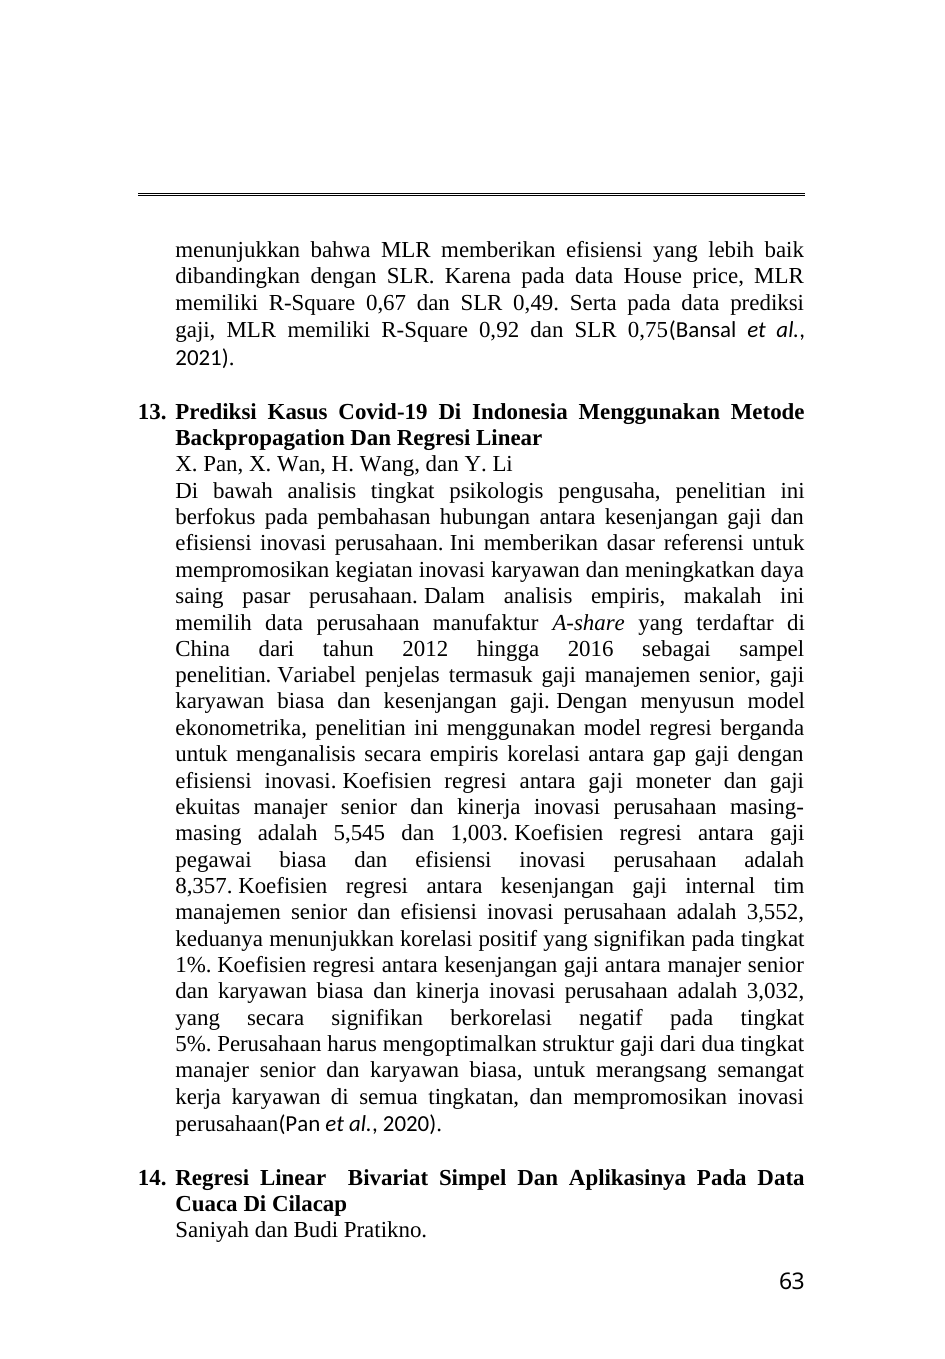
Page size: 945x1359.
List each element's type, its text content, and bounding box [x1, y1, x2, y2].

list Prediksi Kasus Covid-19 Di Indonesia Menggunakan Metode Backpropagation Dan Regresi Linear [138, 398, 805, 450]
list Regresi Linear Bivariat Simpel Dan Aplikasinya Pada Data Cuaca Di Cilacap [138, 1164, 805, 1216]
list X. Pan, X. Wan, H. Wang, dan Y. Li [175, 450, 805, 477]
list Saniyah dan Budi Pratikno. [175, 1216, 805, 1243]
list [175, 236, 805, 371]
list Di bawah analisis tingkat psikologis pengusaha, penelitian ini berfokus pada pembahasan hubungan antara kesenjangan gaji dan efisiensi inovasi perusahaan. Ini memberikan dasar referensi untuk mempromosikan kegiatan inovasi karyawan dan meningkatkan daya saing pasar perusahaan. Dalam analisis empiris, makalah ini memilih data perusahaan manufaktur A-share yang terdaftar di China dari tahun 2012 hingga 2016 sebagai sampel penelitian. Variabel penjelas termasuk gaji manajemen senior, gaji karyawan biasa dan kesenjangan gaji. Dengan menyusun model ekonometrika, penelitian ini menggunakan model regresi berganda untuk menganalisis secara empiris korelasi antara gap gaji dengan efisiensi inovasi. Koefisien regresi antara gaji moneter dan gaji ekuitas manajer senior dan kinerja inovasi perusahaan masing-masing adalah 5,545 dan 1,003. Koefisien regresi antara gaji pegawai biasa dan efisiensi inovasi perusahaan adalah 8,357. Koefisien regresi antara kesenjangan gaji internal tim manajemen senior dan efisiensi inovasi perusahaan adalah 3,552, keduanya menunjukkan korelasi positif yang signifikan pada tingkat 1%. Koefisien regresi antara kesenjangan gaji antara manajer senior dan karyawan biasa dan kinerja inovasi perusahaan adalah 3,032, yang secara signifikan berkorelasi negatif pada tingkat 5%. Perusahaan harus mengoptimalkan struktur gaji dari dua tingkat manajer senior dan karyawan biasa, untuk merangsang semangat kerja karyawan di semua tingkatan, dan mempromosikan inovasi perusahaan. [175, 477, 805, 1137]
